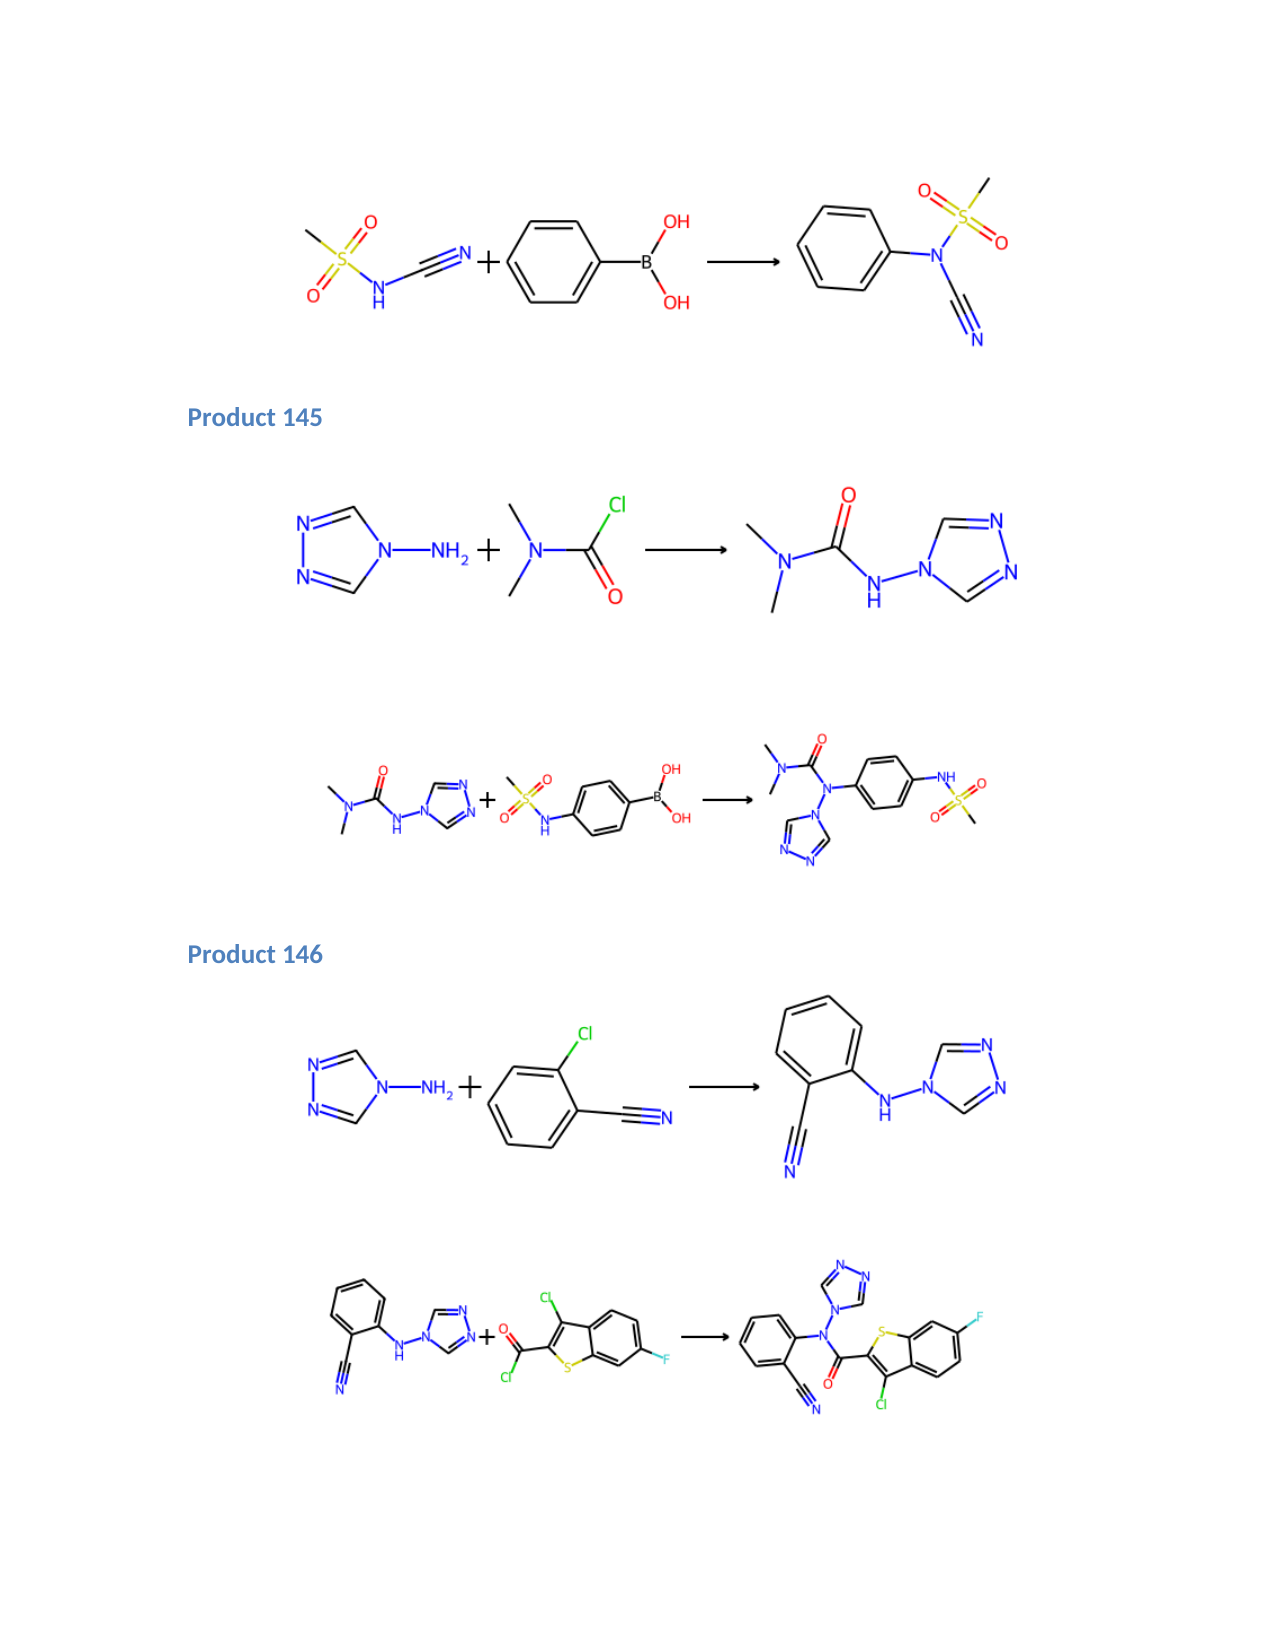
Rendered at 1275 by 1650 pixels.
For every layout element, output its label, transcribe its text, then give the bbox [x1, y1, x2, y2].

subtitle Product 146 [187, 937, 1087, 970]
picture [206, 687, 1107, 913]
picture [206, 150, 1107, 375]
subtitle Product 145 [187, 400, 1087, 433]
picture [206, 437, 1107, 663]
picture [206, 975, 1107, 1200]
picture [206, 1224, 1107, 1450]
